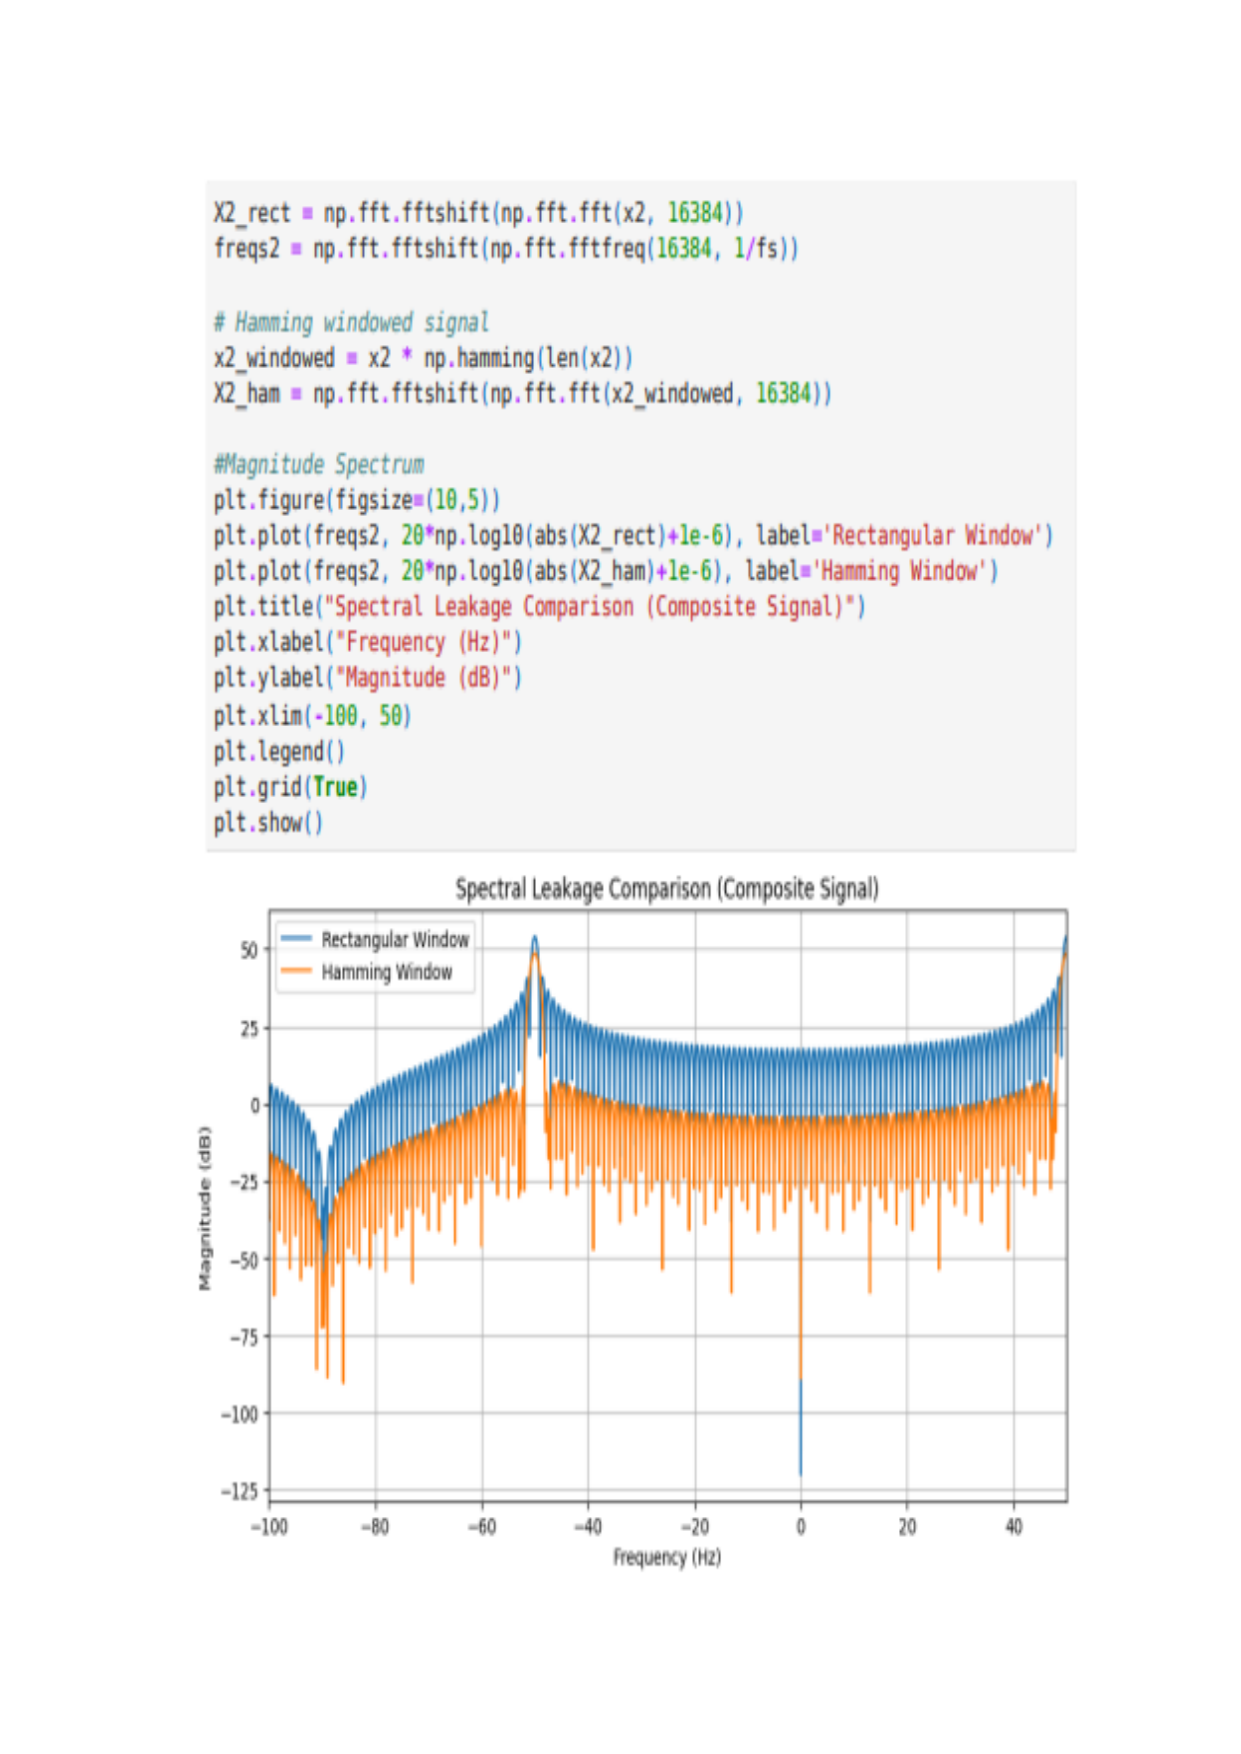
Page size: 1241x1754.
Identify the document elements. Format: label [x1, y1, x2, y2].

picture [150, 150, 1115, 1590]
